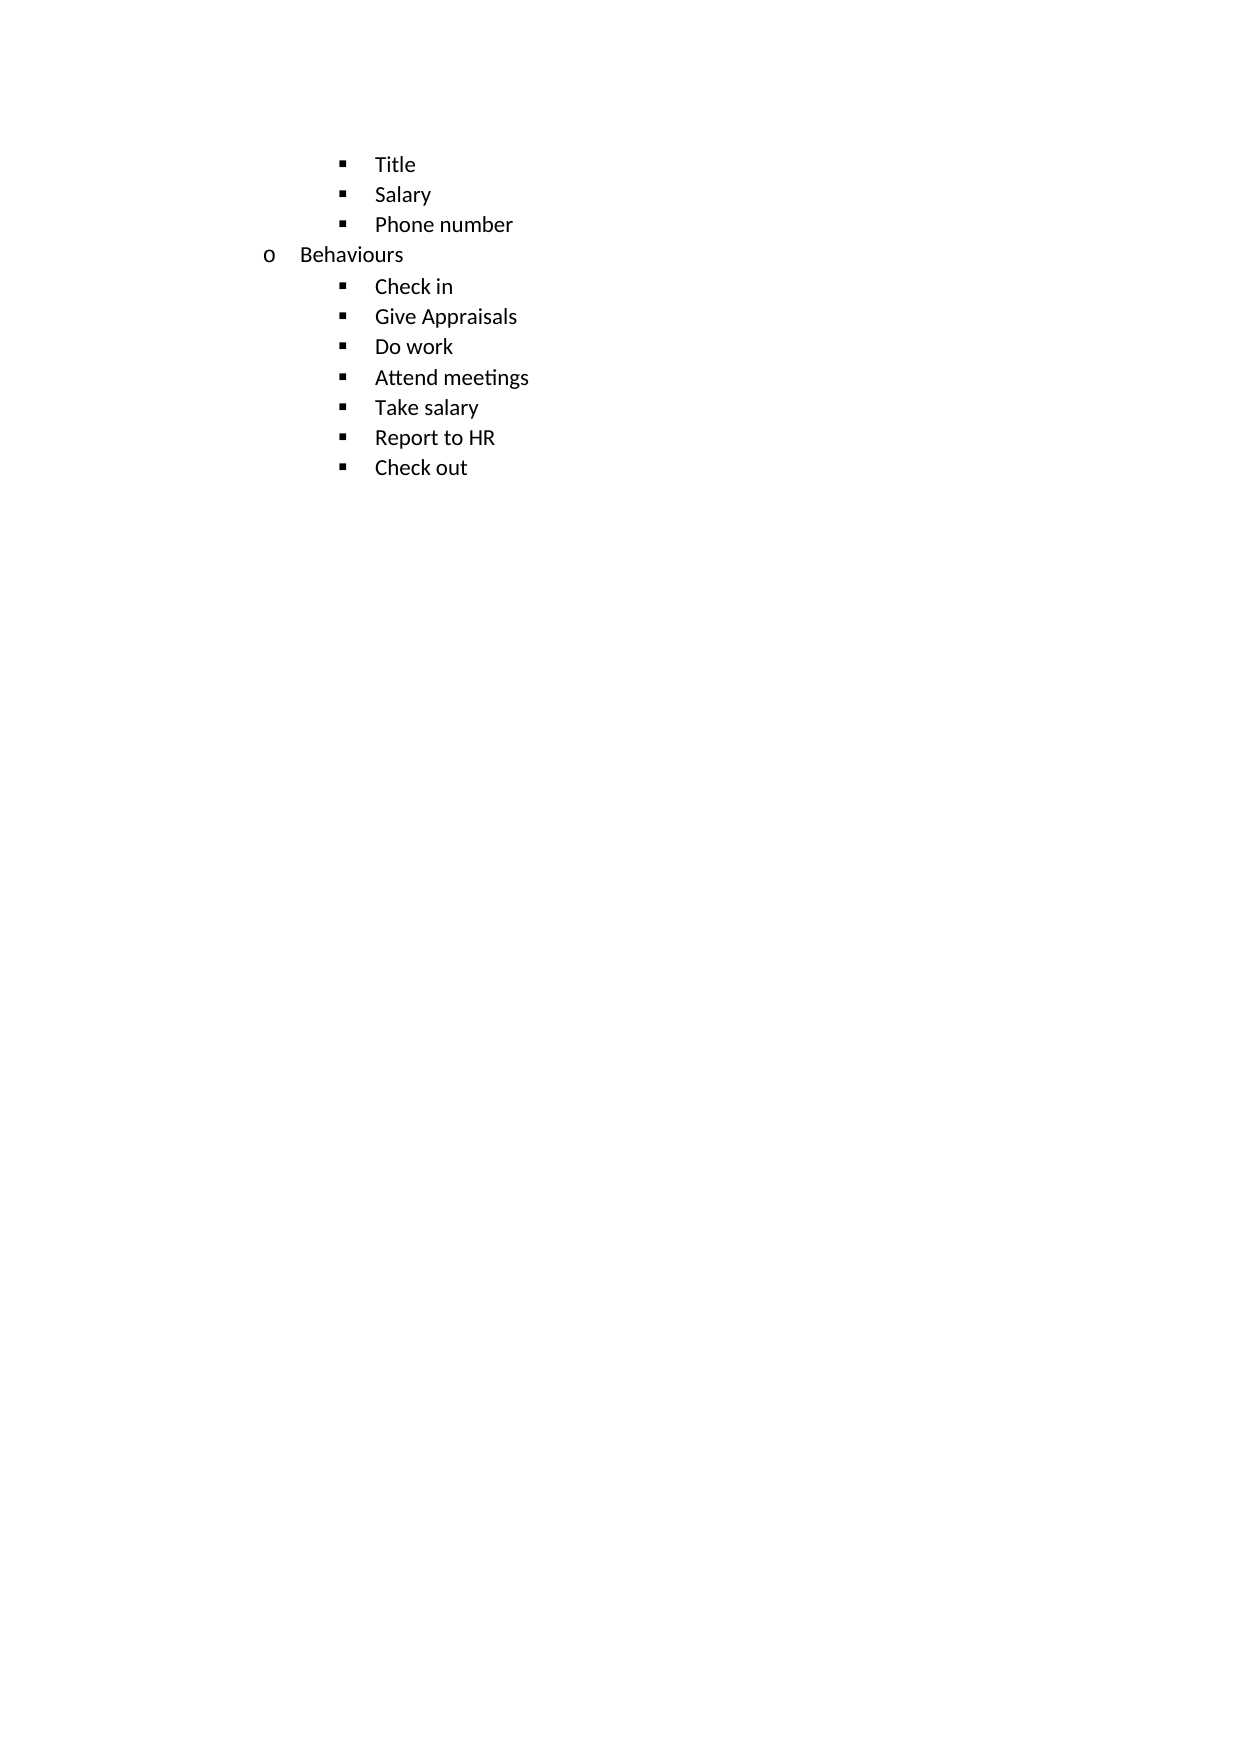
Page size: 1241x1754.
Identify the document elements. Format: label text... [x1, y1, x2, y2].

list Title [337, 150, 1090, 178]
list Take salary [337, 393, 1090, 421]
list Behaviours [262, 241, 1090, 270]
list Report to HR [337, 423, 1090, 451]
list Give Appraisals [337, 302, 1090, 330]
list Check out [337, 453, 1090, 481]
list Salary [337, 180, 1090, 208]
list Check in [337, 272, 1090, 300]
list Do work [337, 332, 1090, 361]
list Phone number [337, 210, 1090, 238]
list Attend meetings [337, 363, 1090, 391]
